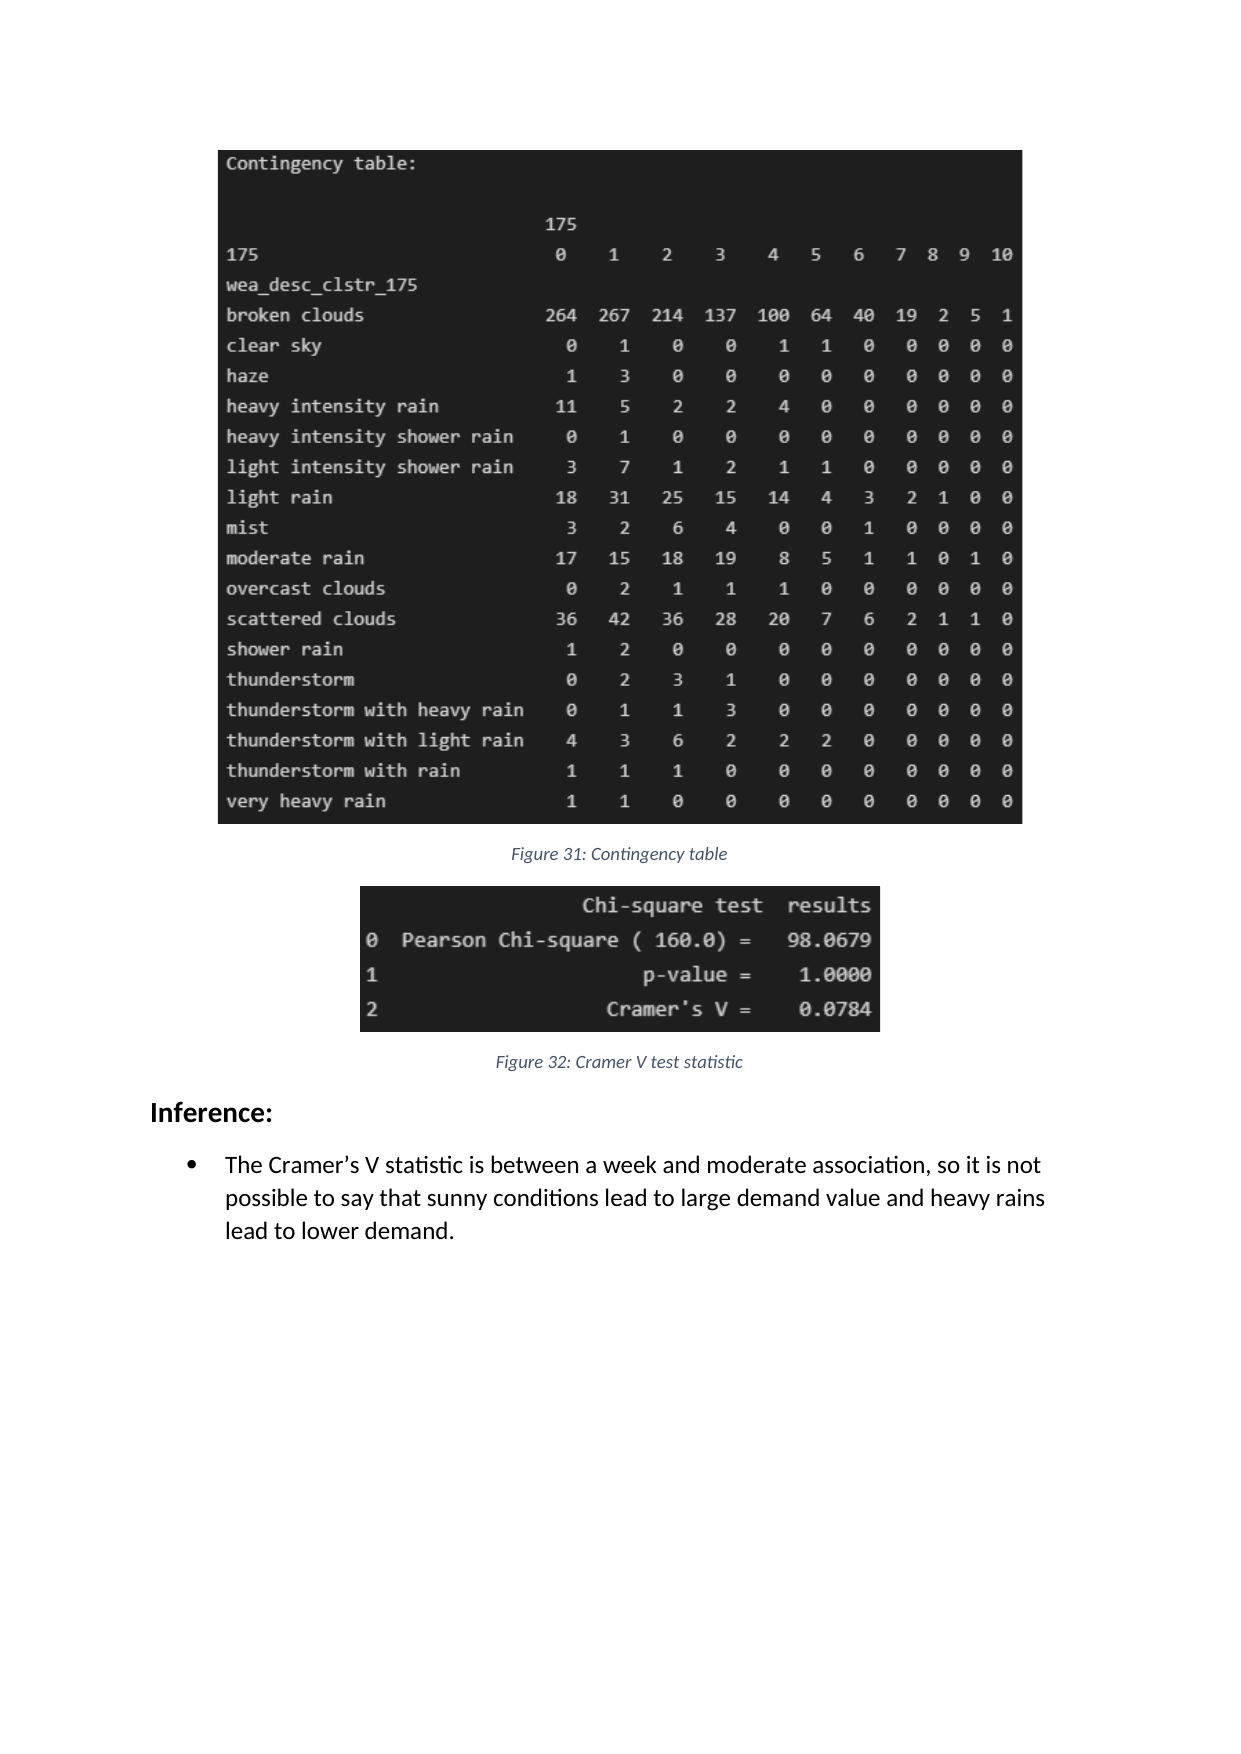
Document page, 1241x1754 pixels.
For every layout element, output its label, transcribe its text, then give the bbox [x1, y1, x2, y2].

list The Cramer’s V statistic is between a week and moderate association, so it is not possible to say that sunny conditions lead to large demand value and heavy rains lead to lower demand. [187, 1149, 1090, 1246]
picture [360, 886, 881, 1032]
text Figure 32: Cramer V test statistic [150, 1051, 1090, 1074]
text Figure 31: Contingency table [150, 843, 1090, 866]
picture [217, 150, 1023, 824]
text Inference: [150, 1094, 1090, 1130]
